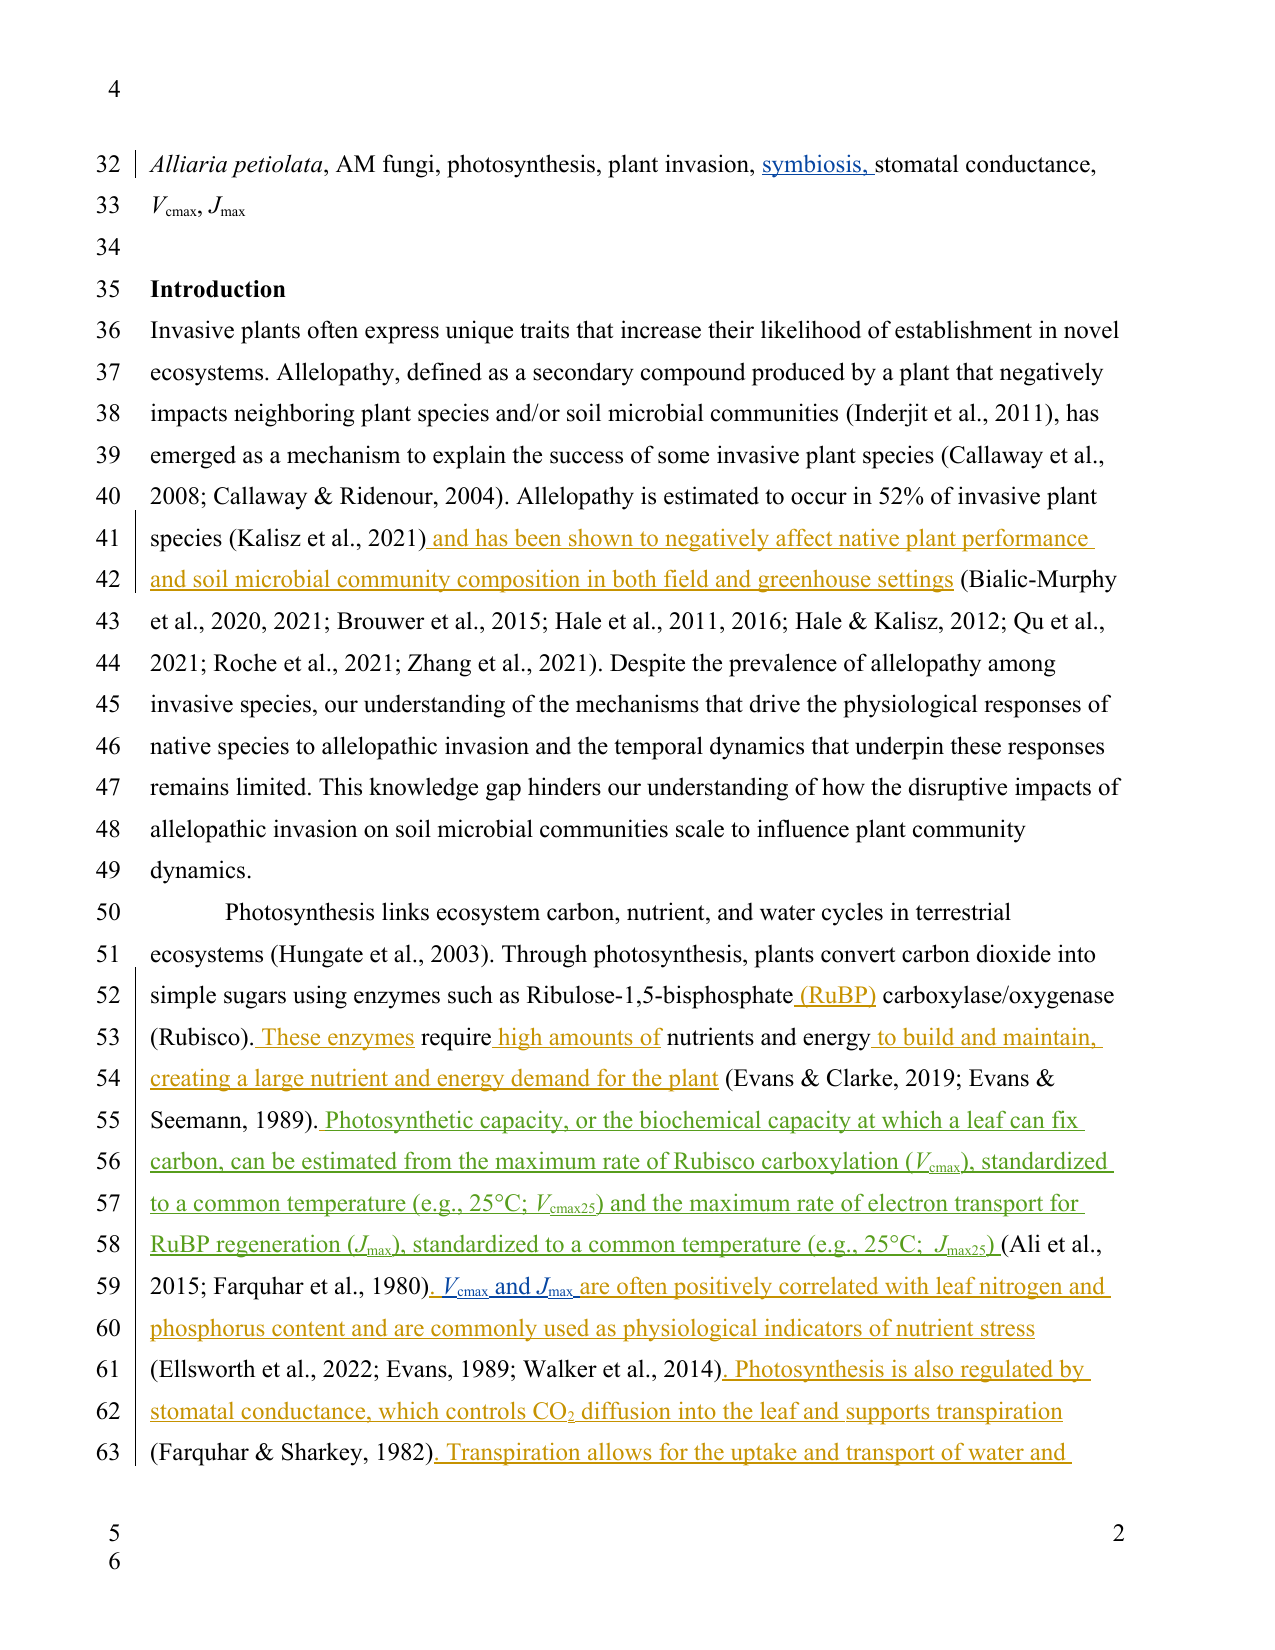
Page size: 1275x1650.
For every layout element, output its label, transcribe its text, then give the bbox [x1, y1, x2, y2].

text Invasive plants often express unique traits that increase their likelihood of establishment in novel ecosystems. Allelopathy, defined as a secondary compound produced by a plant that negatively impacts neighboring plant species and/or soil microbial communities , has emerged as a mechanism to explain the success of some invasive plant species . Allelopathy is estimated to occur in 52% of invasive plant species . Despite the prevalence of allelopathy among invasive species, our understanding of the mechanisms that drive the physiological responses of native species to allelopathic invasion and the temporal dynamics that underpin these responses remains limited. This knowledge gap hinders our understanding of how the disruptive impacts of allelopathic invasion on soil microbial communities scale to influence plant community dynamics. [150, 316, 1125, 884]
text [150, 898, 1125, 1466]
text Introduction [150, 275, 1125, 302]
text Alliaria petiolata, AM fungi, photosynthesis, plant invasion, stomatal conductance, Vcmax, Jmax [150, 150, 1125, 219]
